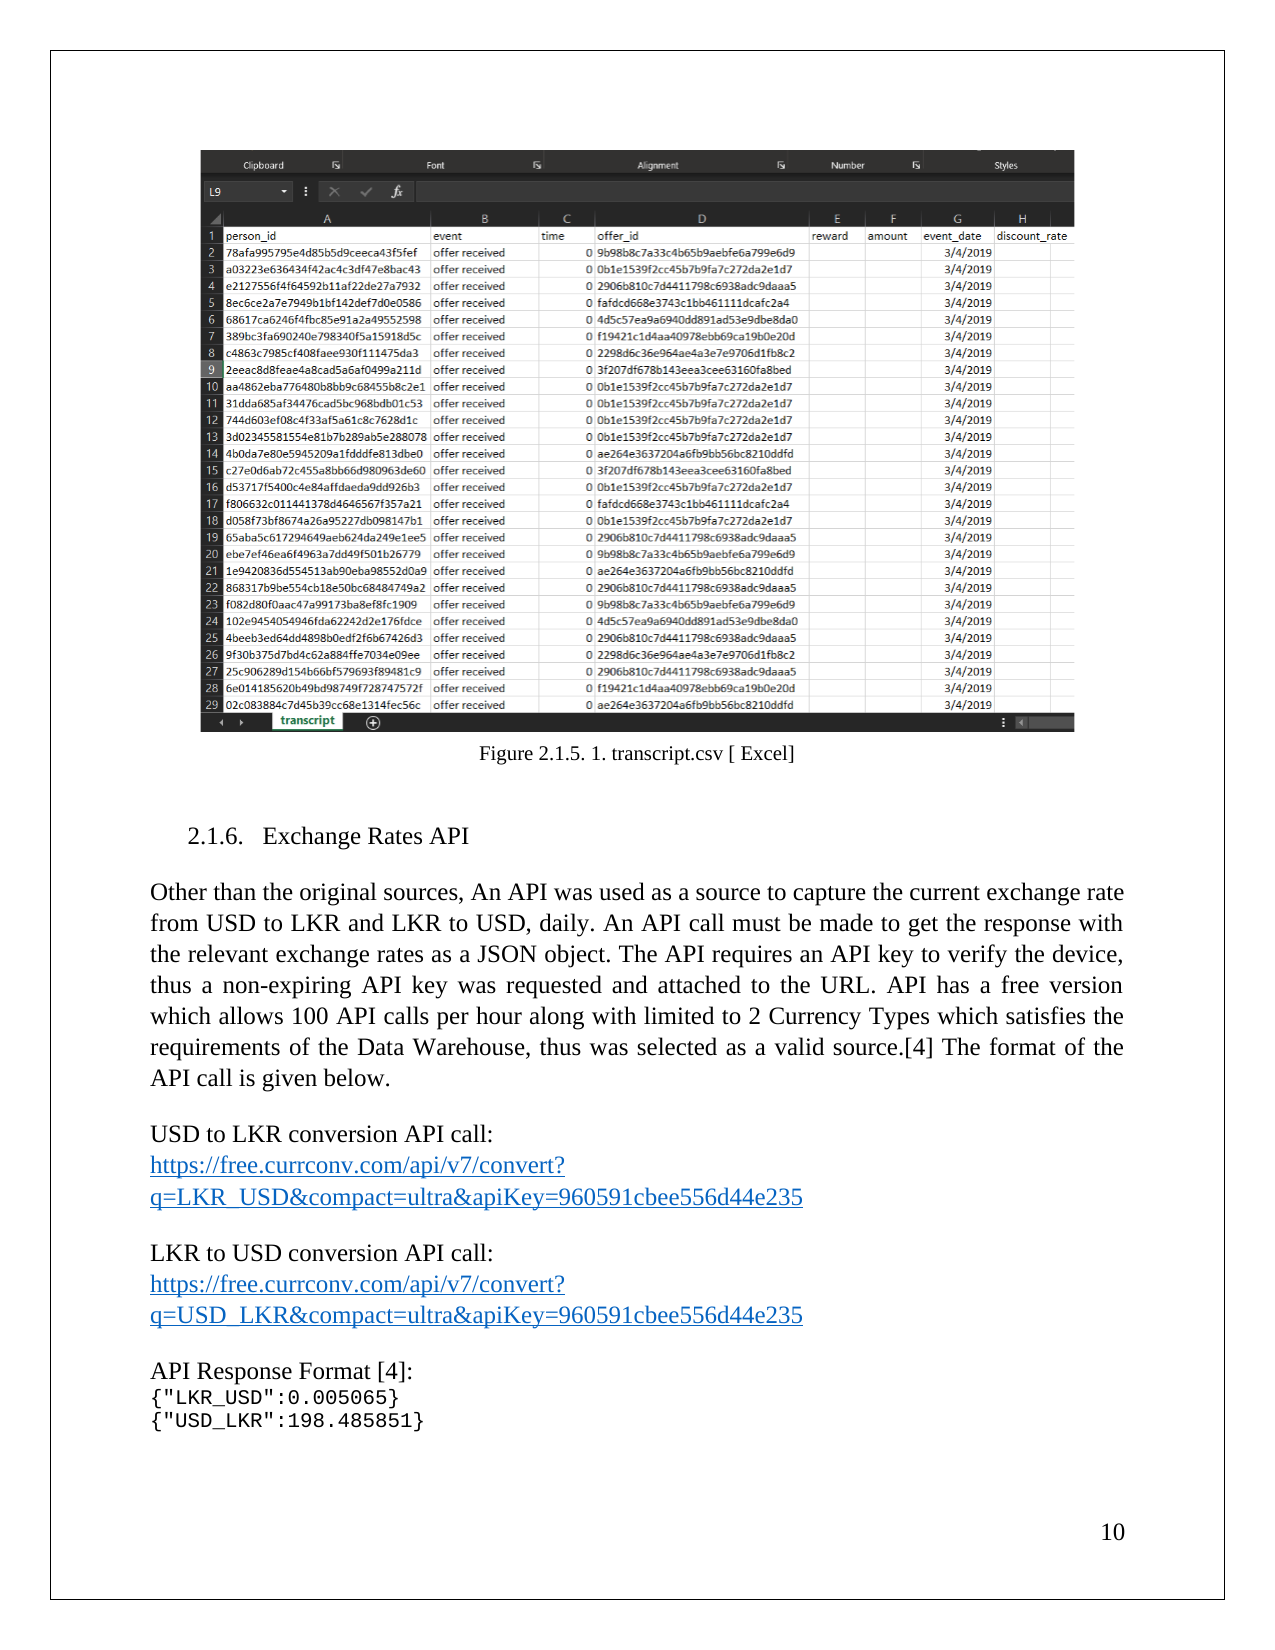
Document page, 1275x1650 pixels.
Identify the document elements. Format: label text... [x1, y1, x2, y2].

picture [200, 150, 1075, 732]
text https://free.currconv.com/api/v7/convert?q=LKR_USD&compact=ultra&apiKey=960591cbee556d44e235 [150, 1151, 1125, 1210]
text LKR to USD conversion API call: [150, 1238, 1125, 1266]
text Other than the original sources, An API was used as a source to capture the current exchange rate from USD to LKR and LKR to USD, daily. An API call must be made to get the response with the relevant exchange rates as a JSON object. The API requires an API key to verify the device, thus a non-expiring API key was requested and attached to the URL. API has a free version which allows 100 API calls per hour along with limited to 2 Currency Types which satisfies the requirements of the Data Warehouse, thus was selected as a valid source.[4] The format of the API call is given below. [150, 877, 1125, 1092]
text https://free.currconv.com/api/v7/convert?q=USD_LKR&compact=ultra&apiKey=960591cbee556d44e235 [150, 1269, 1125, 1328]
text {"LKR_USD":0.005065} [150, 1387, 1125, 1411]
text API Response Format [4]: [150, 1356, 1125, 1384]
list Exchange Rates API [187, 821, 1125, 850]
text {"USD_LKR":198.485851} [150, 1411, 1125, 1434]
text USD to LKR conversion API call: [150, 1119, 1125, 1148]
